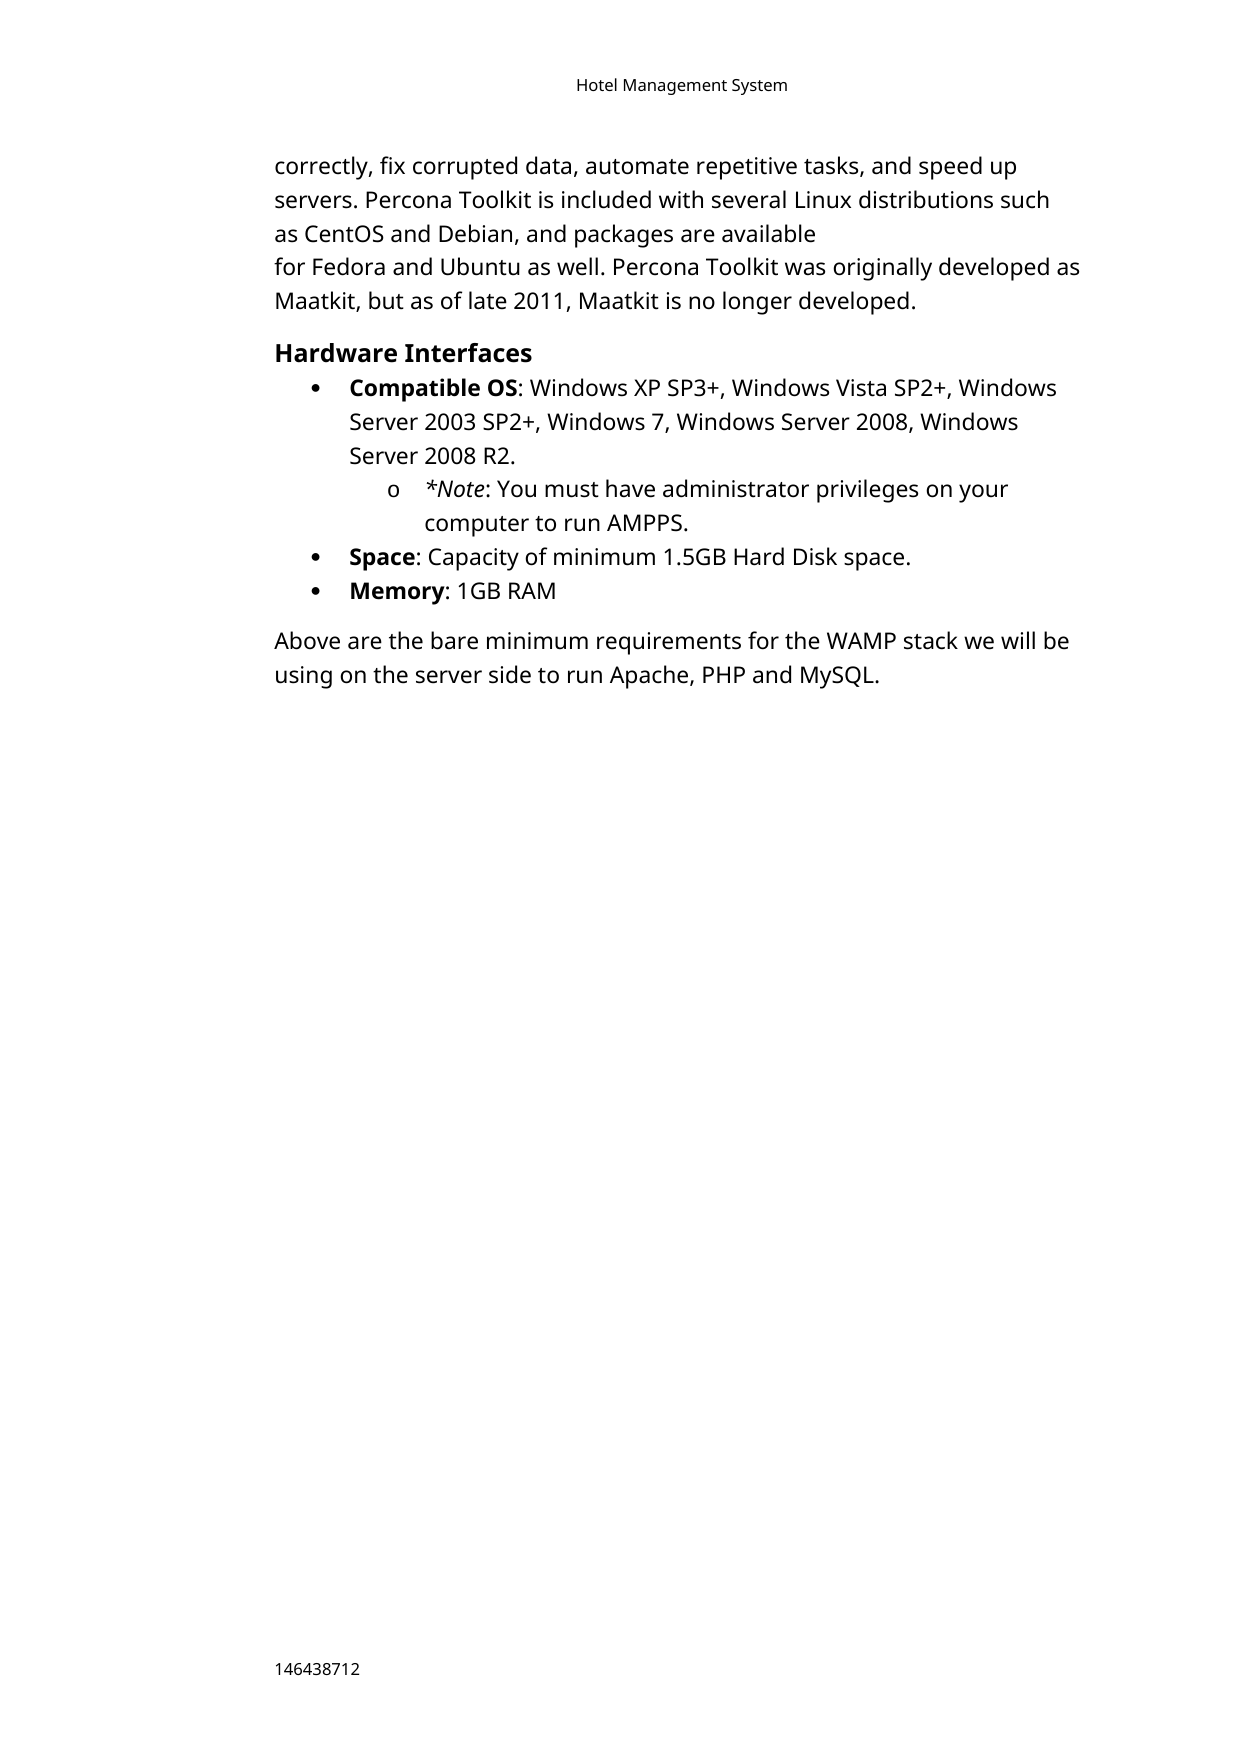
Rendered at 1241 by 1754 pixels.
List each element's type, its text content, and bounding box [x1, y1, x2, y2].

subtitle Hardware Interfaces [274, 335, 1090, 369]
list Space: Capacity of minimum 1.5GB Hard Disk space. [312, 541, 1090, 572]
list Compatible OS: Windows XP SP3+, Windows Vista SP2+, Windows Server 2003 SP2+, Windows 7, Windows Server 2008, Windows Server 2008 R2. [312, 372, 1090, 471]
list Memory: 1GB RAM [312, 575, 1090, 606]
list *Note: You must have administrator privileges on your computer to run AMPPS. [387, 473, 1090, 538]
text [274, 150, 1090, 316]
text Above are the bare minimum requirements for the WAMP stack we will be using on the server side to run Apache, PHP and MySQL. [274, 625, 1090, 690]
